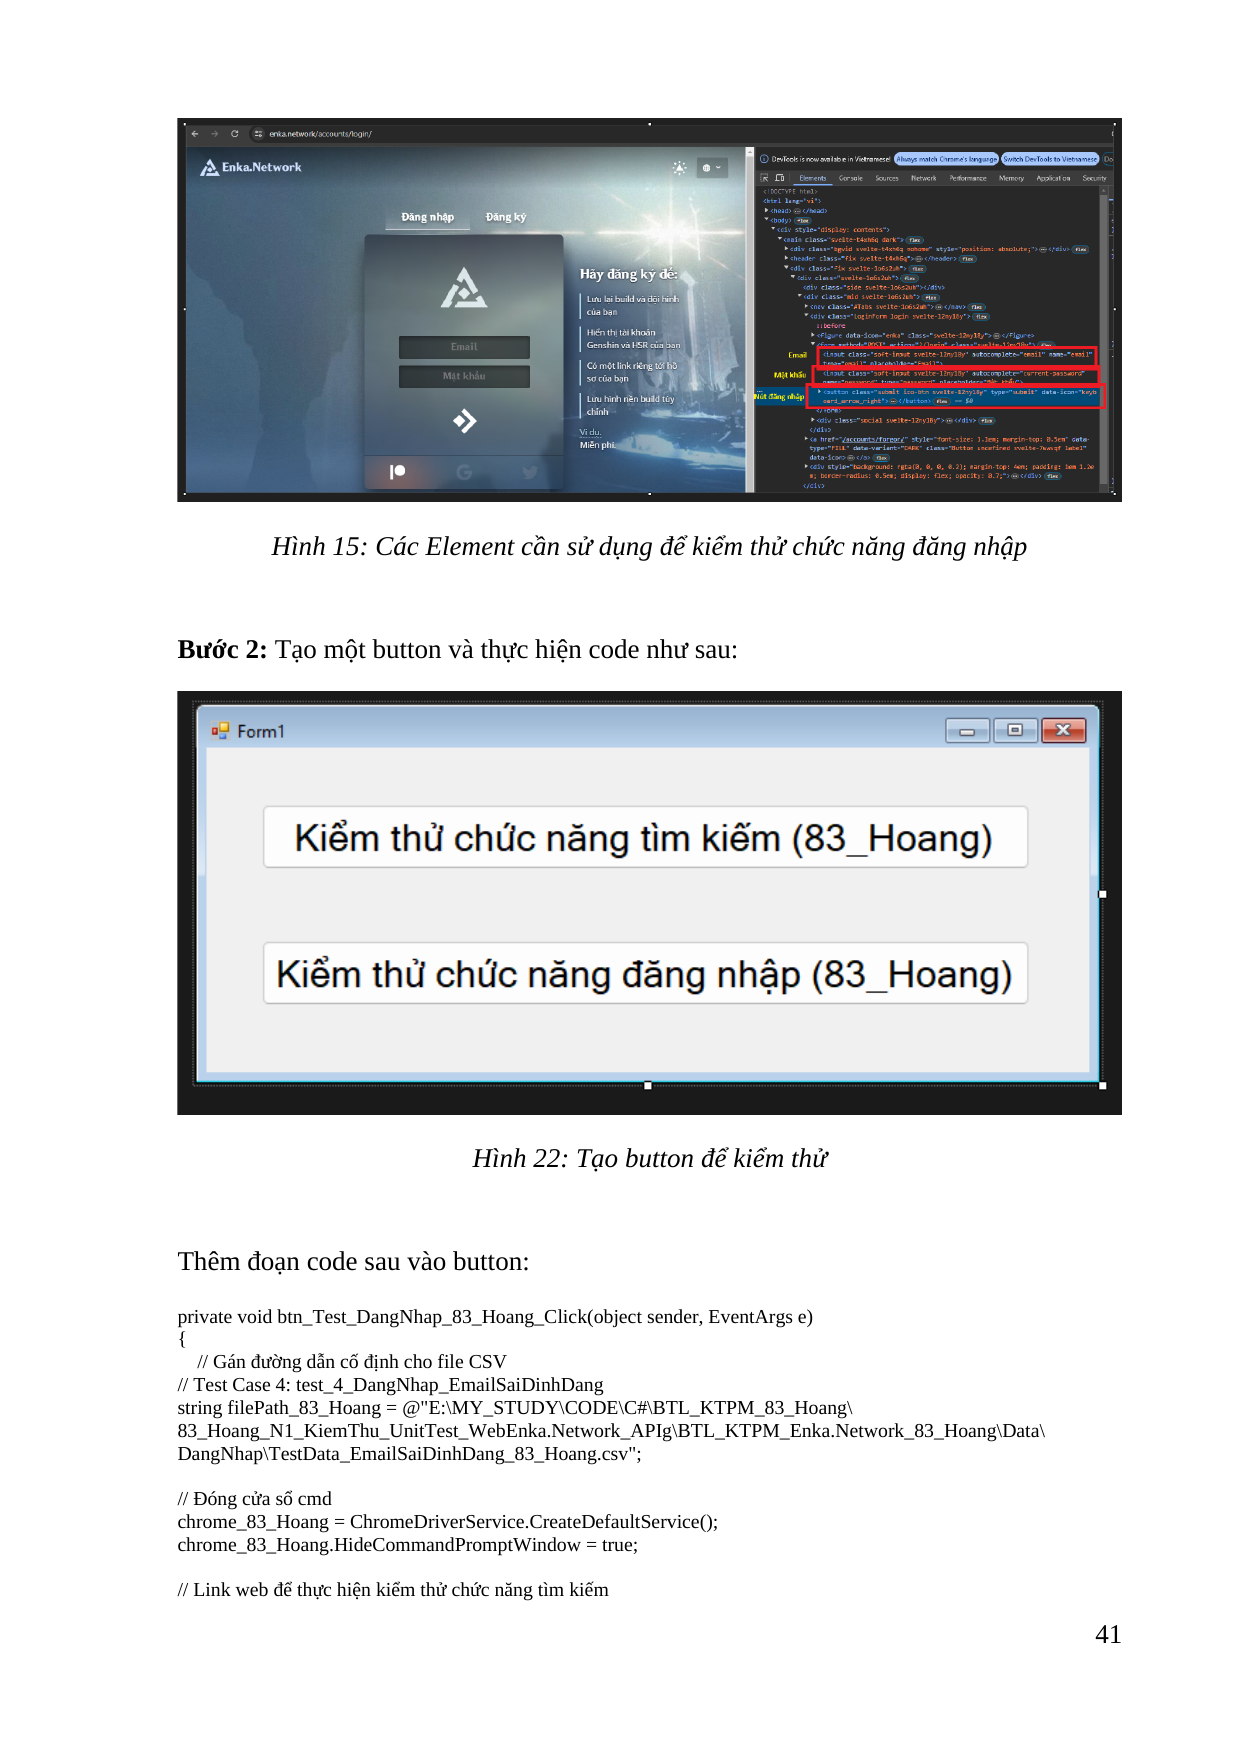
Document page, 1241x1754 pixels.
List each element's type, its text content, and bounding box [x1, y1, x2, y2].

text Bước 2: Tạo một button và thực hiện code như sau: [177, 633, 1122, 664]
text // Test Case 4: test_4_DangNhap_EmailSaiDinhDang [177, 1373, 1122, 1396]
text { [177, 1327, 1122, 1350]
text private void btn_Test_DangNhap_83_Hoang_Click(object sender, EventArgs e) [177, 1304, 1122, 1327]
text Hình 15: Các Element cần sử dụng để kiểm thử chức năng đăng nhập [177, 530, 1122, 561]
text Thêm đoạn code sau vào button: [177, 1245, 1122, 1277]
text chrome_83_Hoang.HideCommandPromptWindow = true; [177, 1533, 1122, 1556]
text chrome_83_Hoang = ChromeDriverService.CreateDefaultService(); [177, 1510, 1122, 1533]
text // Gán đường dẫn cố định cho file CSV [177, 1350, 1122, 1373]
text // Link web để thực hiện kiểm thử chức năng tìm kiếm [177, 1578, 1122, 1601]
picture [177, 118, 1122, 502]
picture [177, 691, 1122, 1115]
text Hình 22: Tạo button để kiểm thử [177, 1143, 1122, 1174]
text string filePath_83_Hoang = @"E:\MY_STUDY\CODE\C#\BTL_KTPM_83_Hoang\83_Hoang_N1_KiemThu_UnitTest_WebEnka.Network_APIg\BTL_KTPM_Enka.Network_83_Hoang\Data\DangNhap\TestData_EmailSaiDinhDang_83_Hoang.csv"; [177, 1396, 1122, 1464]
text // Đóng cửa sổ cmd [177, 1487, 1122, 1510]
